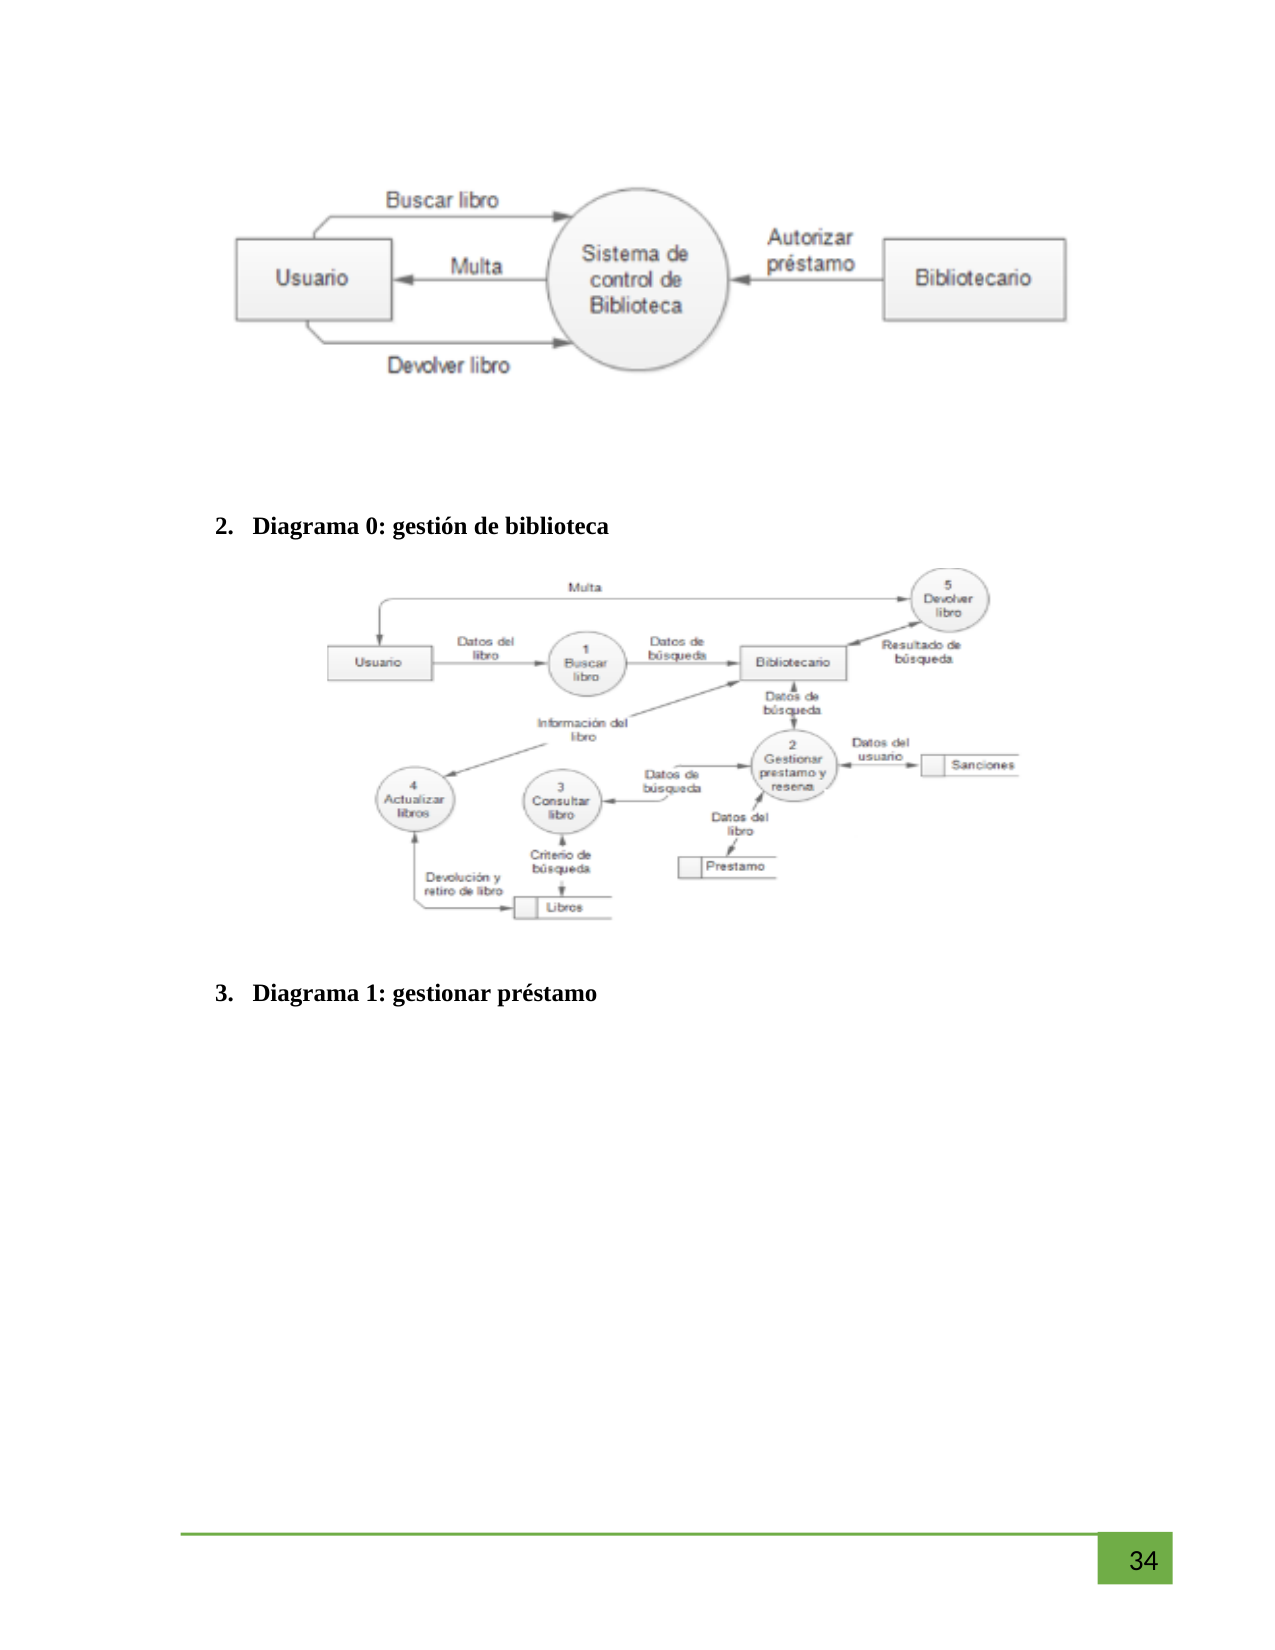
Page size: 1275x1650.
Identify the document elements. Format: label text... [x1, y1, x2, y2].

list Diagrama 1: gestionar préstamo [215, 978, 1098, 1006]
picture [327, 568, 1055, 949]
picture [216, 147, 1096, 396]
list Diagrama 0: gestión de biblioteca [215, 511, 1098, 539]
